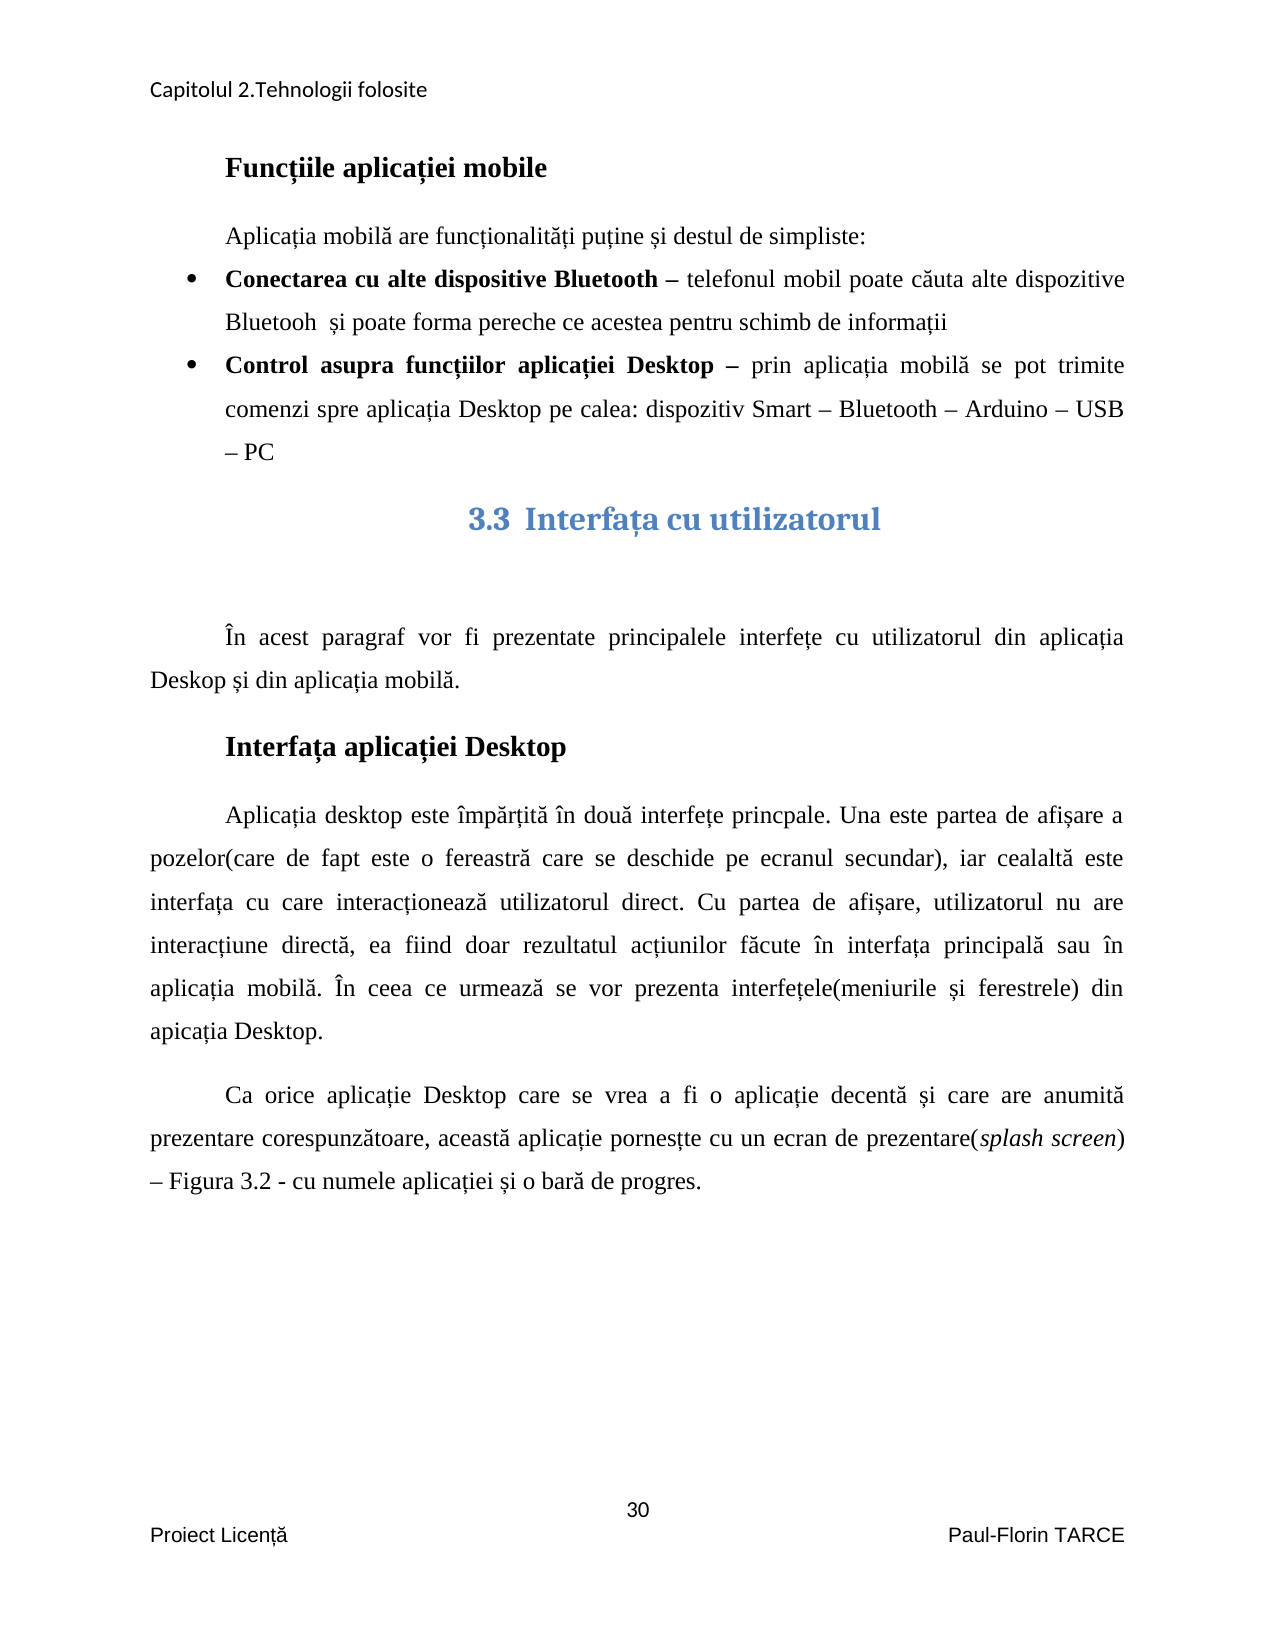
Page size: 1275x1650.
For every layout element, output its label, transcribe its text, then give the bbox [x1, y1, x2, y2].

text Funcțiile aplicației mobile [150, 150, 1125, 183]
subtitle 3.3 Interfața cu utilizatorul [150, 501, 1125, 539]
list Aplicația mobilă are funcționalități puține și destul de simpliste: [225, 221, 1125, 250]
list Control asupra funcțiilor aplicației Desktop – prin aplicația mobilă se pot trimite comenzi spre aplicația Desktop pe calea: dispozitiv Smart – Bluetooth – Arduino – USB – PC [187, 351, 1125, 466]
text Aplicația desktop este împărțită în două interfețe princpale. Una este partea de afișare a pozelor(care de fapt este o fereastră care se deschide pe ecranul secundar), iar cealaltă este interfața cu care interacționează utilizatorul direct. Cu partea de afișare, utilizatorul nu are interacțiune directă, ea fiind doar rezultatul acțiunilor făcute în interfața principală sau în aplicația mobilă. În ceea ce urmează se vor prezenta interfețele(meniurile și ferestrele) din apicația Desktop. [150, 800, 1125, 1045]
text În acest paragraf vor fi prezentate principalele interfețe cu utilizatorul din aplicația Deskop și din aplicația mobilă. [150, 622, 1125, 694]
text Interfața aplicației Desktop [150, 729, 1125, 763]
list Conectarea cu alte dispositive Bluetooth – telefonul mobil poate căuta alte dispozitive Bluetooh și poate forma pereche ce acestea pentru schimb de informații [187, 264, 1125, 336]
text Ca orice aplicație Desktop care se vrea a fi o aplicație decentă și care are anumită prezentare corespunzătoare, această aplicație pornesțte cu un ecran de prezentare(splash screen) – Figura 3.2 - cu numele aplicației și o bară de progres. [150, 1080, 1125, 1195]
